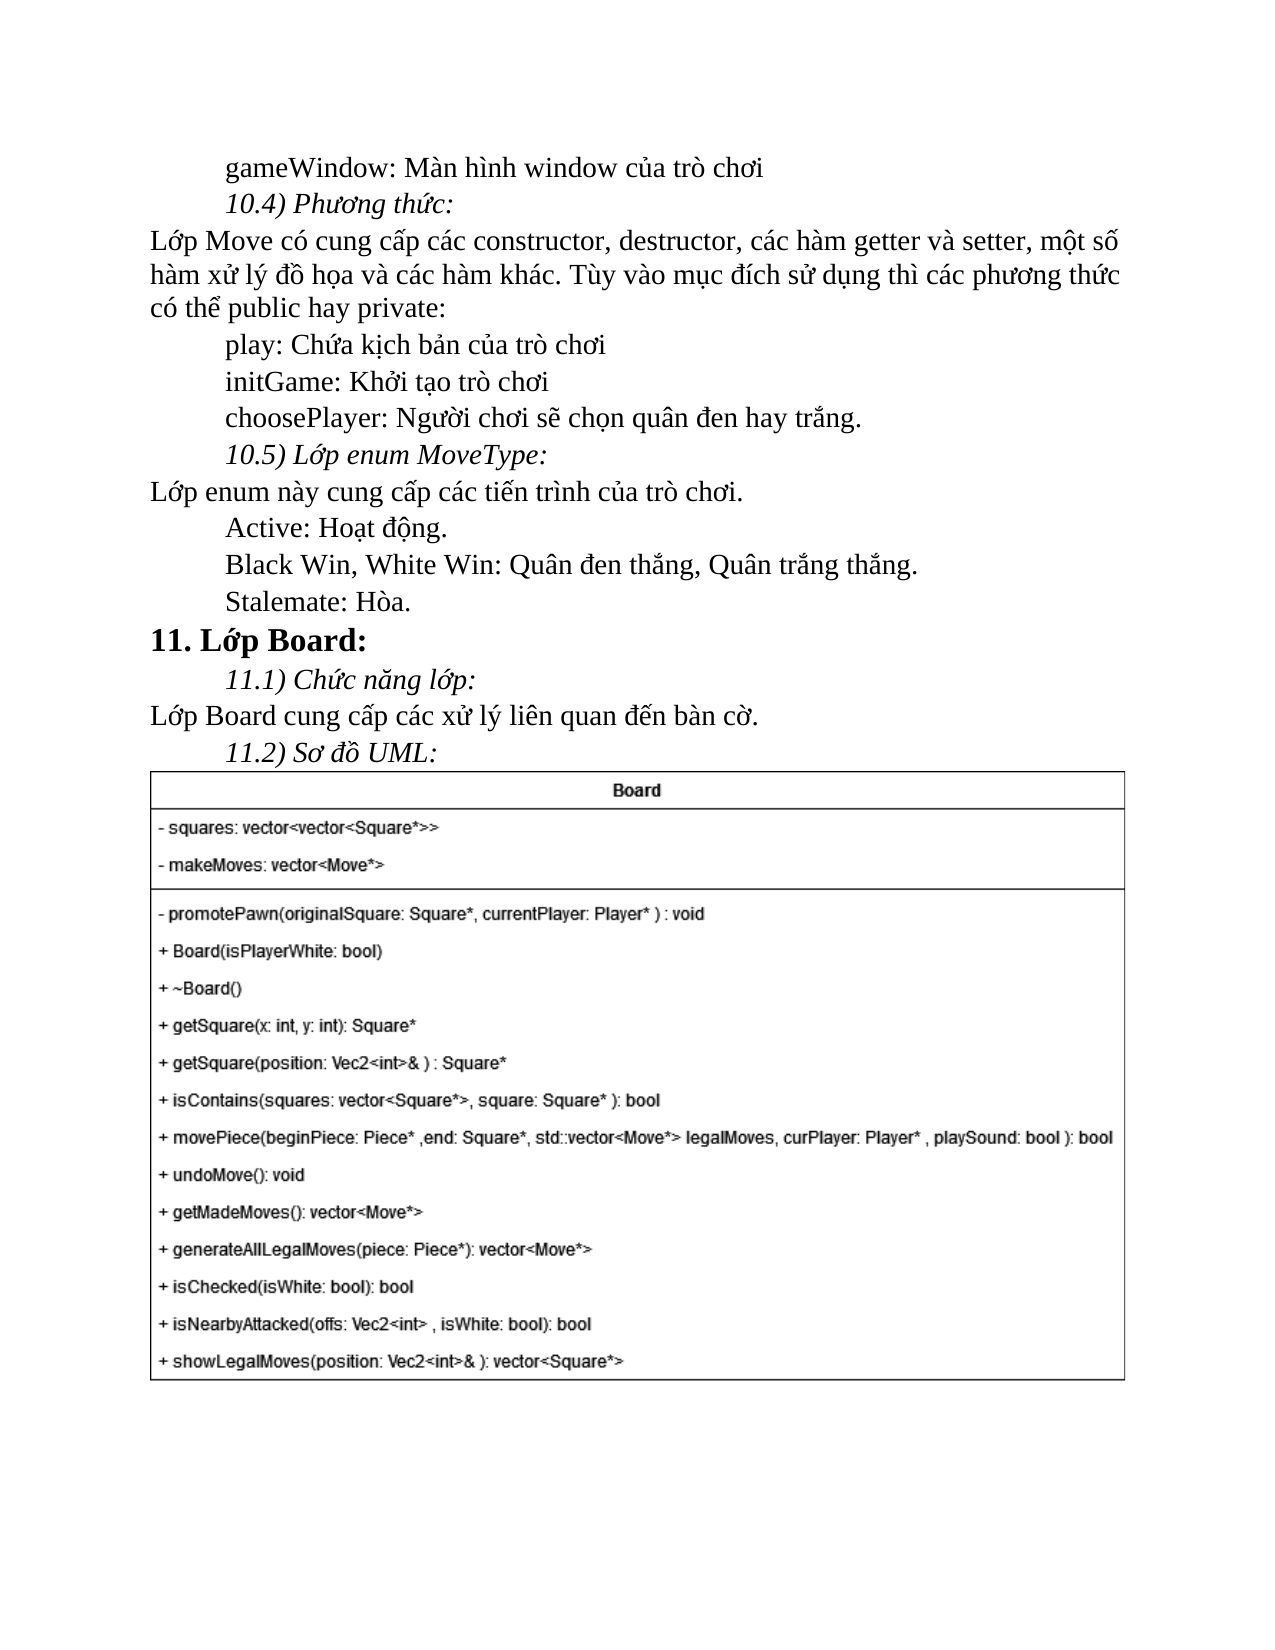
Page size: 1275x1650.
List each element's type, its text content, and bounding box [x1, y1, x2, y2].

text 10.5) Lớp enum MoveType: [150, 437, 1125, 471]
picture [150, 771, 1125, 1385]
text 11.2) Sơ đồ UML: [150, 735, 1125, 769]
text Lớp Board cung cấp các xử lý liên quan đến bàn cờ. [150, 698, 1125, 732]
text play: Chứa kịch bản của trò chơi [150, 327, 1125, 361]
text Lớp enum này cung cấp các tiến trình của trò chơi. [150, 474, 1125, 507]
text Lớp Move có cung cấp các constructor, destructor, các hàm getter và setter, một số hàm xử lý đồ họa và các hàm khác. Tùy vào mục đích sử dụng thì các phương thức có thể public hay private: [150, 223, 1125, 324]
text choosePlayer: Người chơi sẽ chọn quân đen hay trắng. [150, 400, 1125, 434]
text Active: Hoạt động. [150, 510, 1125, 544]
text initGame: Khởi tạo trò chơi [150, 364, 1125, 397]
text 10.4) Phương thức: [150, 187, 1125, 220]
text 11.1) Chức năng lớp: [150, 662, 1125, 695]
text Stalemate: Hòa. [150, 584, 1125, 617]
text gameWindow: Màn hình window của trò chơi [150, 150, 1125, 183]
text 11. Lớp Board: [150, 620, 1125, 659]
text Black Win, White Win: Quân đen thắng, Quân trắng thắng. [150, 547, 1125, 581]
